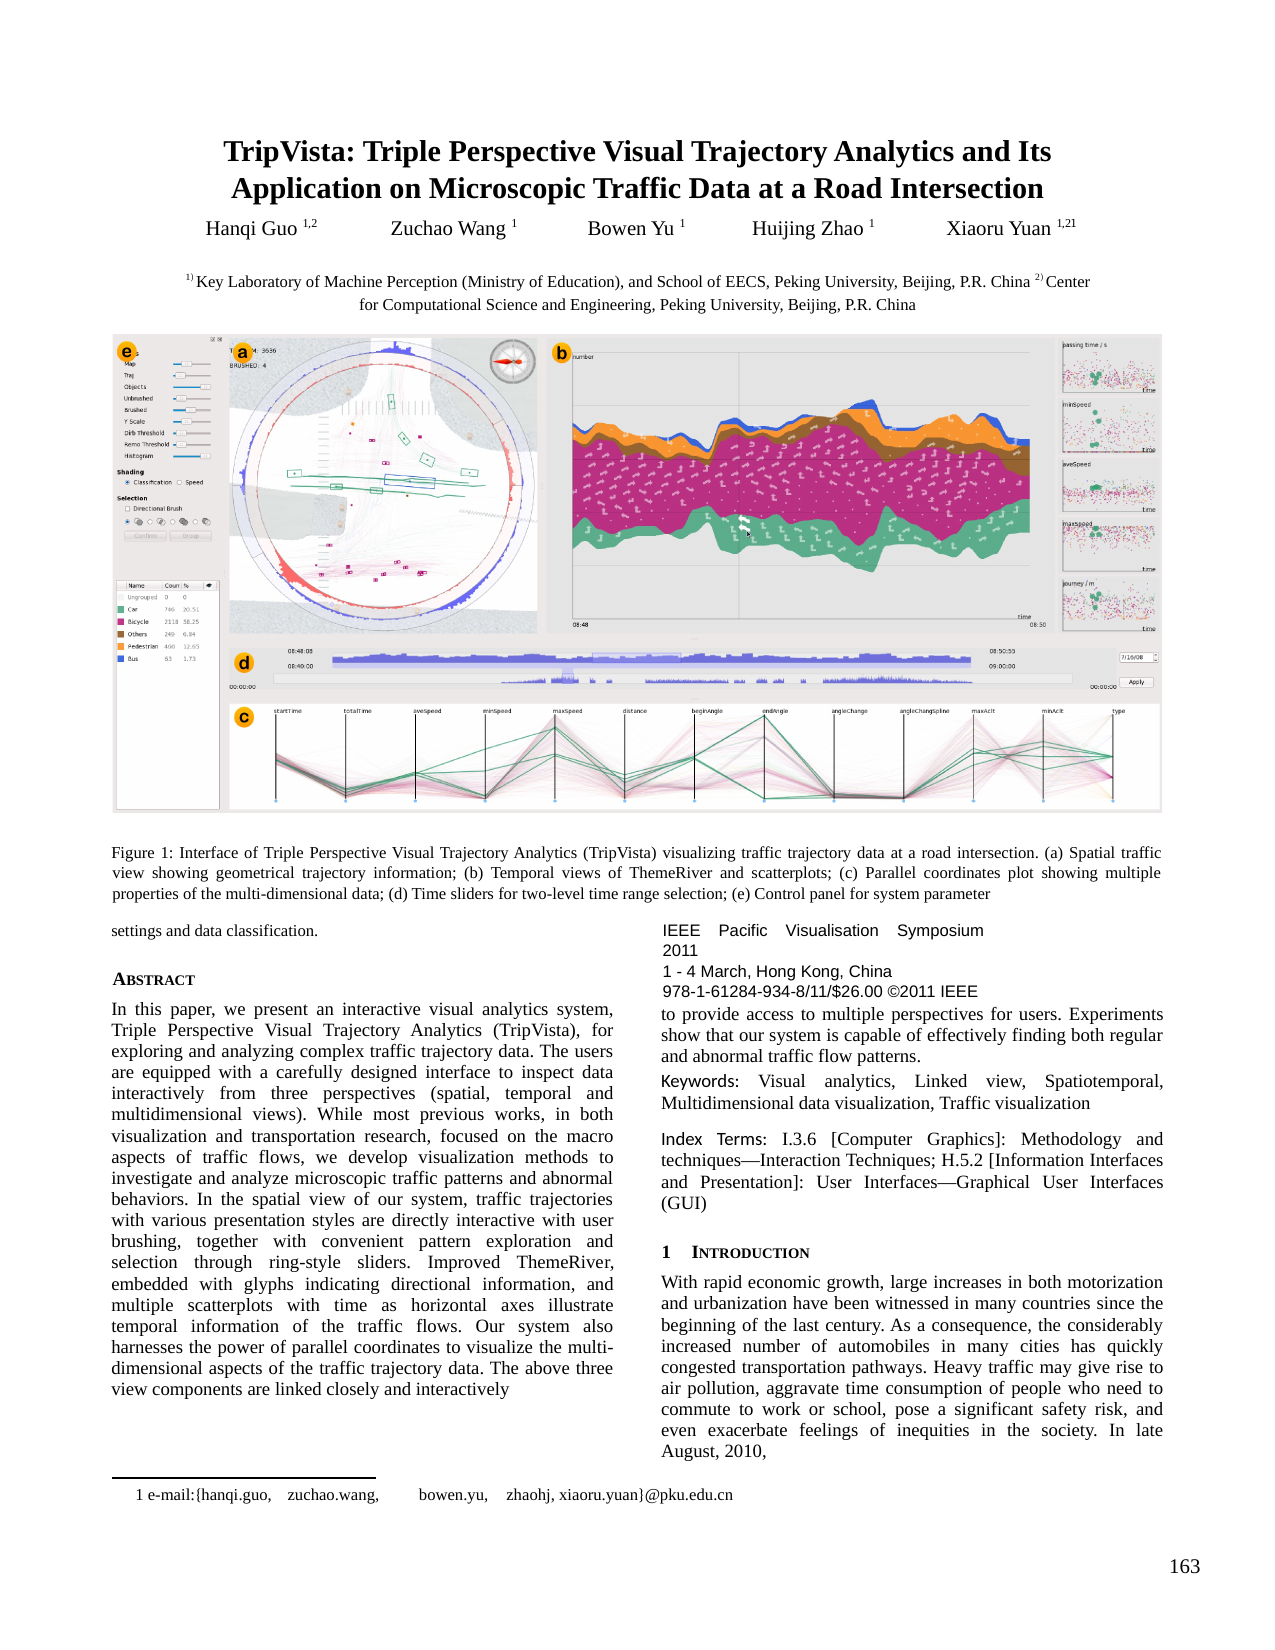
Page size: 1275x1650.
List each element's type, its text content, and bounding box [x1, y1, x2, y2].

text In this paper, we present an interactive visual analytics system, Triple Perspective Visual Trajectory Analytics (TripVista), for exploring and analyzing complex traffic trajectory data. The users are equipped with a carefully designed interface to inspect data interactively from three perspectives (spatial, temporal and multidimensional views). While most previous works, in both visualization and transportation research, focused on the macro aspects of traffic flows, we develop visualization methods to investigate and analyze microscopic traffic patterns and abnormal behaviors. In the spatial view of our system, traffic trajectories with various presentation styles are directly interactive with user brushing, together with convenient pattern exploration and selection through ring-style sliders. Improved ThemeRiver, embedded with glyphs indicating directional information, and multiple scatterplots with time as horizontal axes illustrate temporal information of the traffic flows. Our system also harnesses the power of parallel coordinates to visualize the multi-dimensional aspects of the traffic trajectory data. The above three view components are linked closely and interactively [111, 998, 614, 1400]
picture [112, 334, 1163, 813]
text Hanqi Guo 1,2 Zuchao Wang 1 Bowen Yu 1 Huijing Zhao 1 Xiaoru Yuan 1,2 [112, 216, 1163, 241]
text With rapid economic growth, large increases in both motorization and urbanization have been witnessed in many countries since the beginning of the last century. As a consequence, the considerably increased number of automobiles in many cities has quickly congested transportation pathways. Heavy traffic may give rise to air pollution, aggravate time consumption of people who need to commute to work or school, pose a significant safety risk, and even exacerbate feelings of inequities in the society. In late August, 2010, [661, 1272, 1164, 1462]
table_header IEEE Pacific Visualisation Symposium 2011 1 - 4 March, Hong Kong, China 978-1-61284-934-8/11/$26.00 ©2011 IEEE [663, 920, 984, 1003]
text settings and data classification. [111, 920, 613, 939]
subtitle INTRODUCTION [661, 1241, 1163, 1263]
text Figure 1: Interface of Triple Perspective Visual Trajectory Analytics (TripVista) visualizing traffic trajectory data at a road intersection. (a) Spatial traffic view showing geometrical trajectory information; (b) Temporal views of ThemeRiver and scatterplots; (c) Parallel coordinates plot showing multiple properties of the multi-dimensional data; (d) Time sliders for two-level time range selection; (e) Control panel for system parameter [111, 843, 1163, 903]
text 1) Key Laboratory of Machine Perception (Ministry of Education), and School of EECS, Peking University, Beijing, P.R. China 2) Center for Computational Science and Engineering, Peking University, Beijing, P.R. China [178, 272, 1097, 314]
text Keywords: Visual analytics, Linked view, Spatiotemporal, Multidimensional data visualization, Traffic visualization [661, 1070, 1164, 1113]
subtitle ABSTRACT [112, 968, 613, 989]
text TripVista: Triple Perspective Visual Trajectory Analytics and Its [112, 133, 1163, 168]
text to provide access to multiple perspectives for users. Experiments show that our system is capable of effectively finding both regular and abnormal traffic flow patterns. [661, 1003, 1164, 1066]
text Index Terms: I.3.6 [Computer Graphics]: Methodology and techniques—Interaction Techniques; H.5.2 [Information Interfaces and Presentation]: User Interfaces—Graphical User Interfaces (GUI) [661, 1127, 1164, 1213]
text Application on Microscopic Traffic Data at a Road Intersection [112, 170, 1163, 205]
